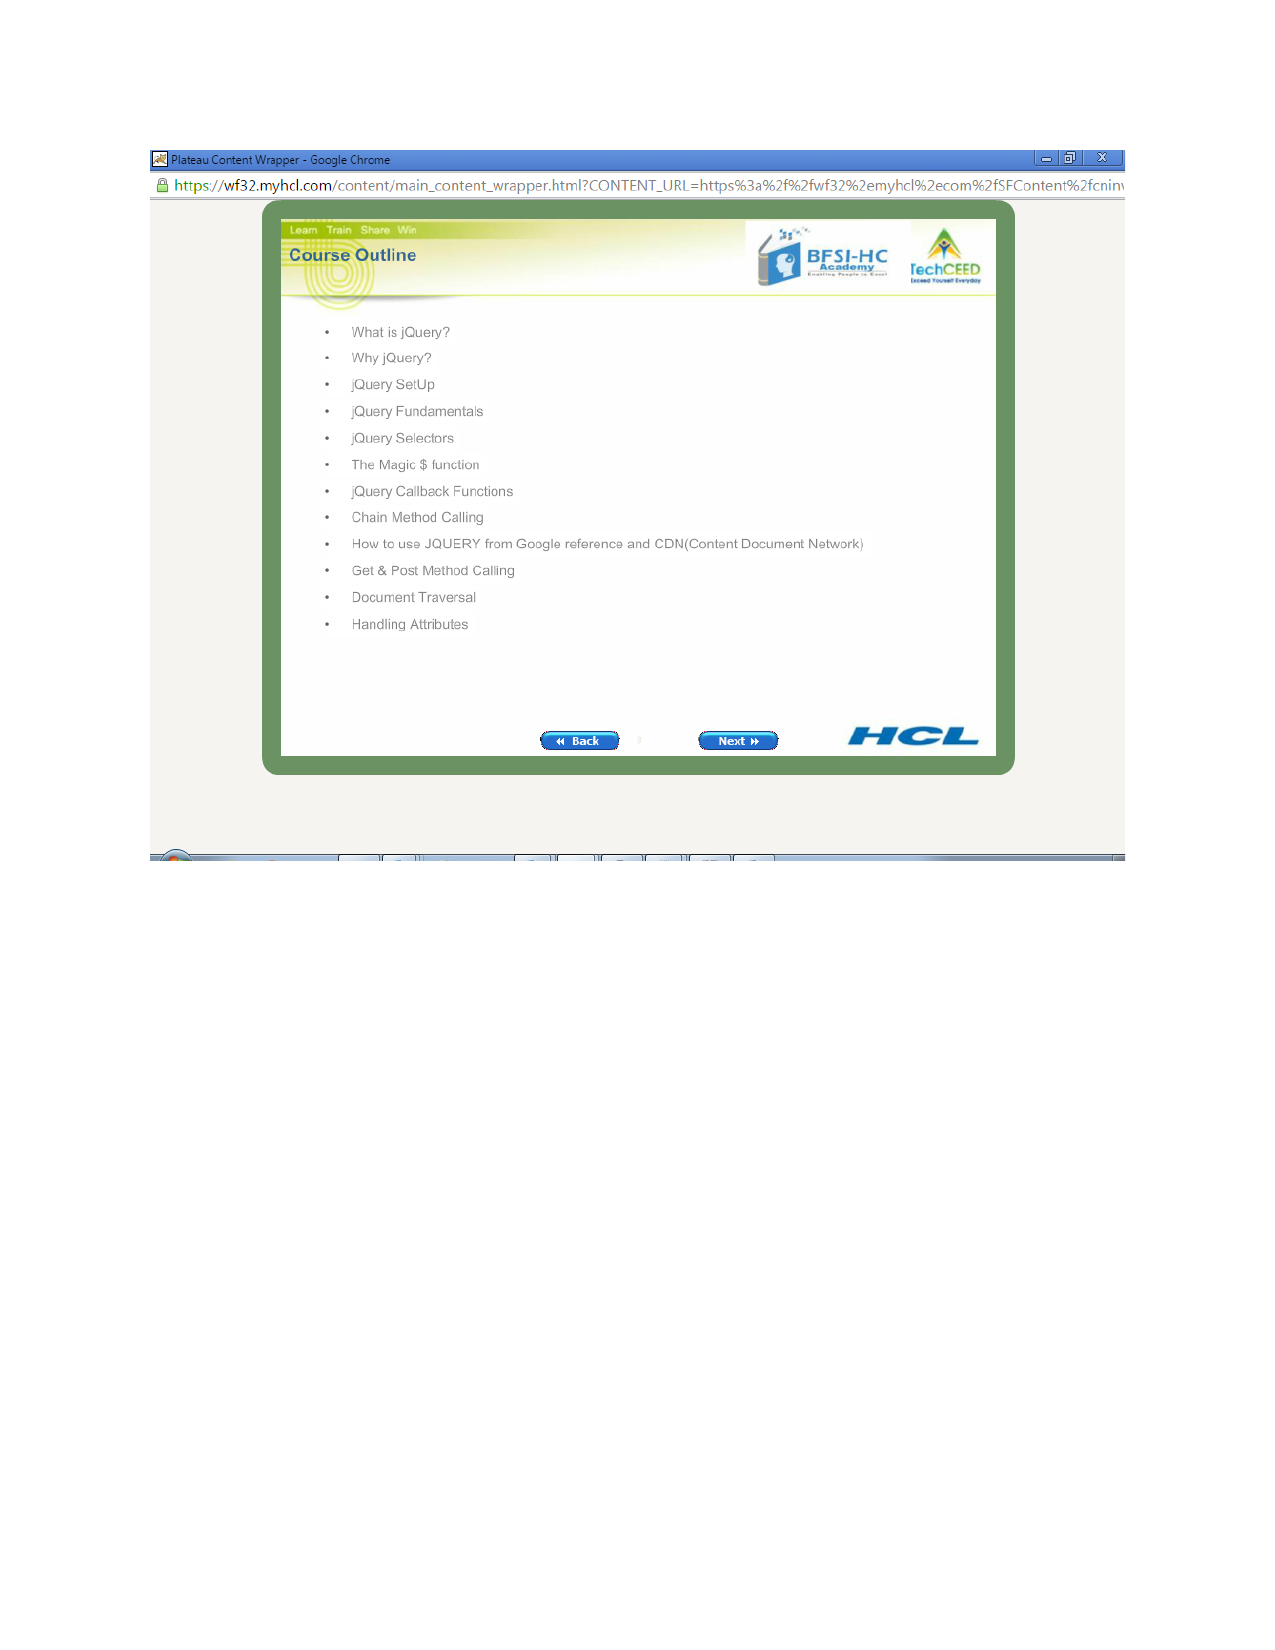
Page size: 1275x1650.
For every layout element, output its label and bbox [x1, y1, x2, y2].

picture [150, 150, 1125, 861]
